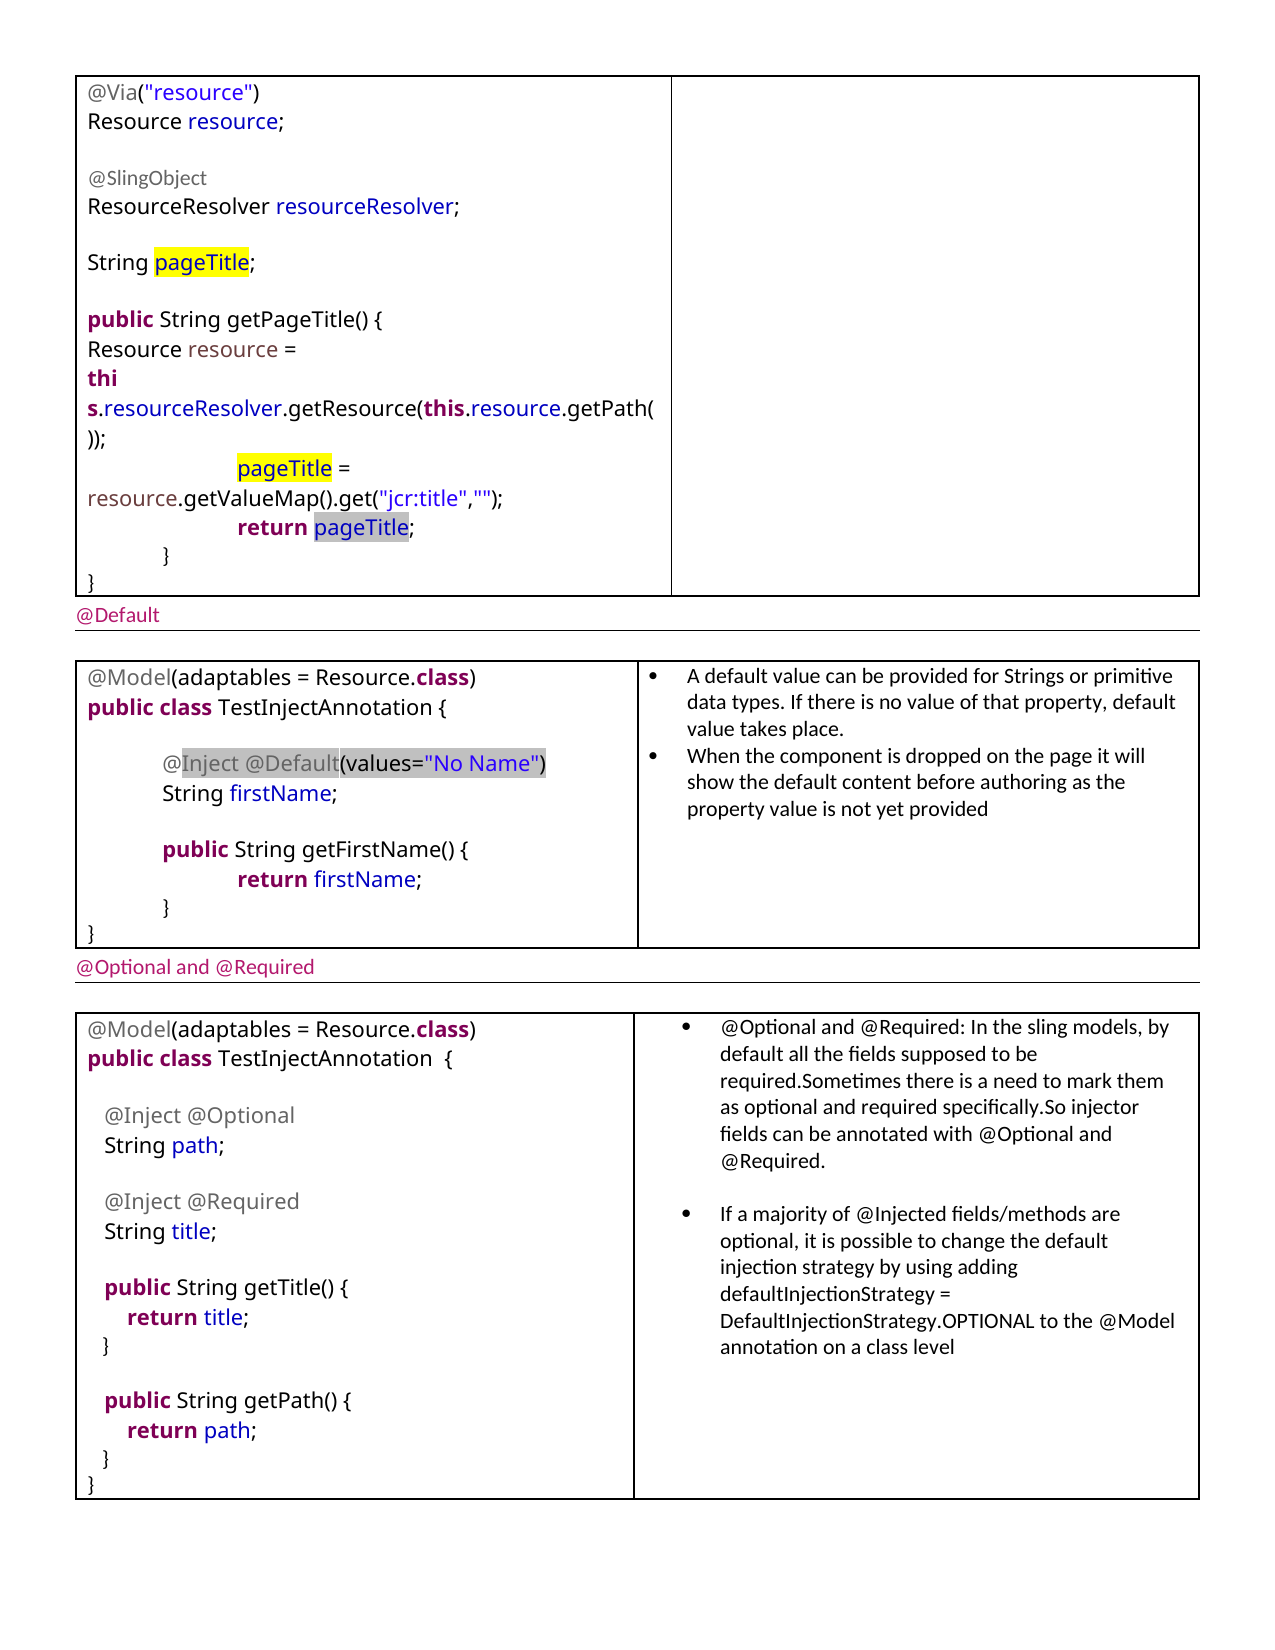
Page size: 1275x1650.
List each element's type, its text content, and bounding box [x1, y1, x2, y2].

table_header A default value can be provided for Strings or primitive data types. If there is no value of that property, default value takes place. When the component is dropped on the page it will show the default content before authoring as the property value is not yet provided [639, 662, 1198, 947]
table_header @Model(adaptables = Resource.class) public class TestInjectAnnotation { @Inject @Default(values="No Name") String firstName; public String getFirstName() { return firstName; } } [77, 662, 637, 947]
subtitle @Optional and @Required [75, 953, 1200, 982]
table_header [672, 77, 1198, 595]
table_header @Optional and @Required: In the sling models, by default all the fields supposed to be required.Sometimes there is a need to mark them as optional and required specifically.So injector fields can be annotated with @Optional and @Required. If a majority of @Injected fields/methods are optional, it is possible to change the default injection strategy by using adding defaultInjectionStrategy = DefaultInjectionStrategy.OPTIONAL to the @Model annotation on a class level [635, 1014, 1198, 1498]
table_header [77, 77, 671, 595]
table_header @Model(adaptables = Resource.class) public class TestInjectAnnotation { @Inject @Optional String path; @Inject @Required String title; public String getTitle() { return title; } public String getPath() { return path; } } [77, 1014, 633, 1498]
subtitle @Default [75, 601, 1200, 630]
